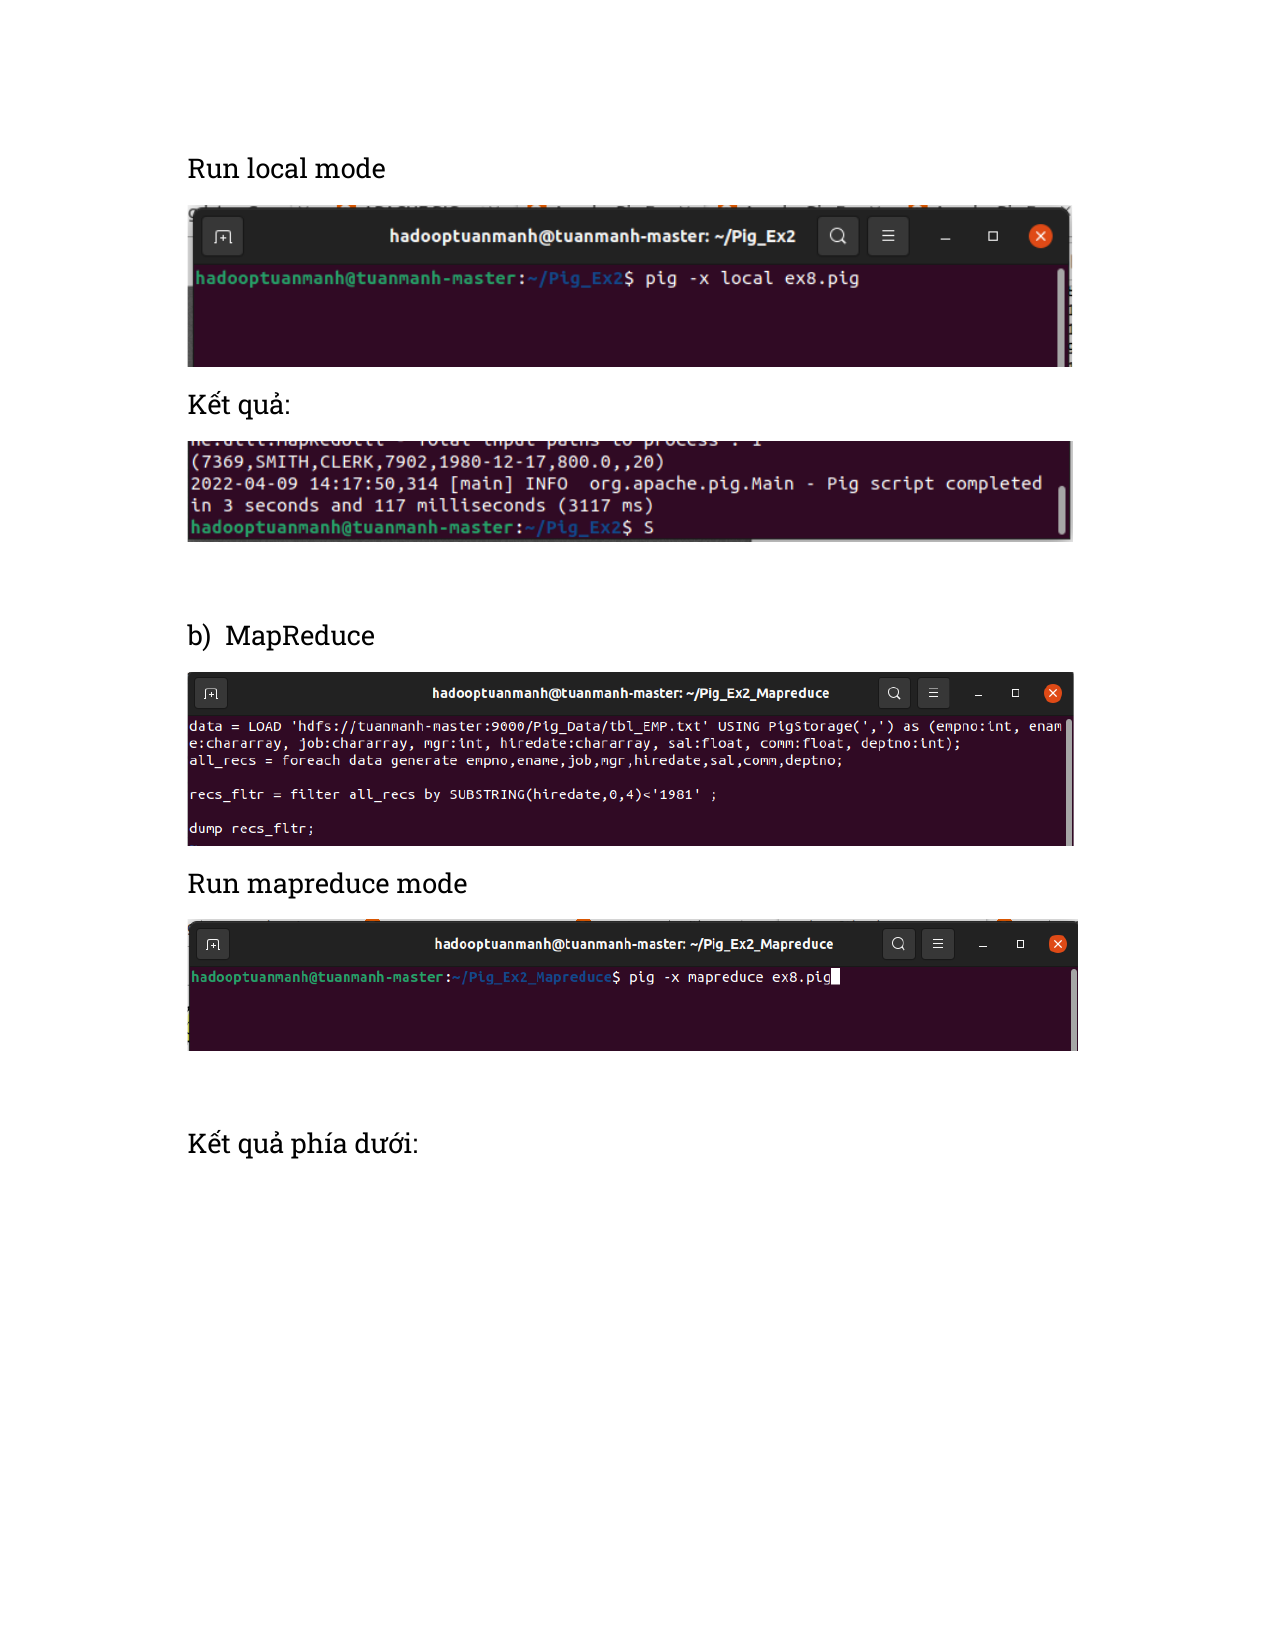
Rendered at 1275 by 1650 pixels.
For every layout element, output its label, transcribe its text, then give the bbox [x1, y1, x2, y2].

picture [187, 441, 1073, 542]
list MapReduce [187, 617, 1125, 652]
picture [187, 672, 1074, 846]
text Run mapreduce mode [187, 864, 1125, 900]
picture [187, 919, 1078, 1051]
text Run local mode [187, 150, 1125, 186]
picture [187, 205, 1073, 367]
text Kết quả phía dưới: [187, 1125, 1125, 1161]
text Kết quả: [187, 386, 1125, 422]
